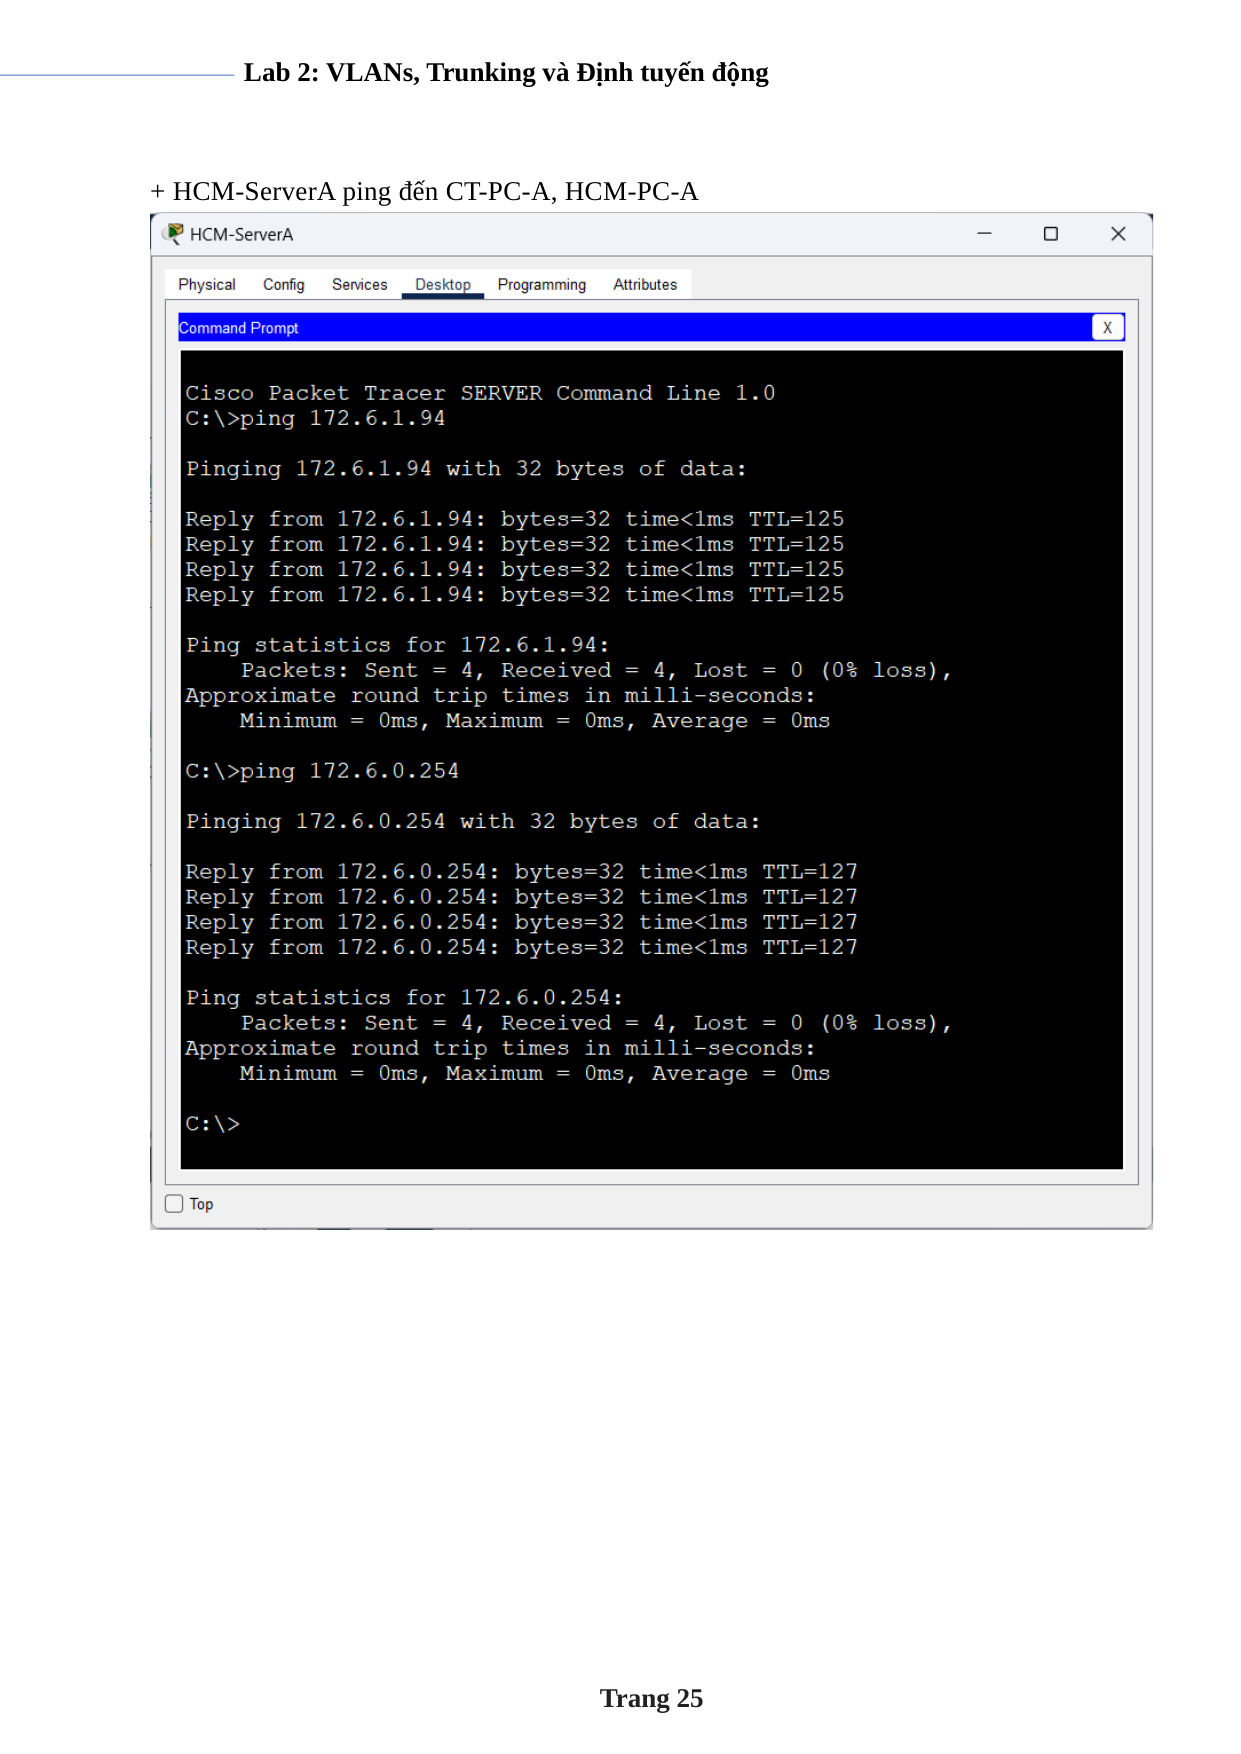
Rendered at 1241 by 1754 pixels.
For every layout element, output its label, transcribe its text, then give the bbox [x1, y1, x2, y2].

picture [150, 212, 1154, 1230]
text + HCM-ServerA ping đến CT-PC-A, HCM-PC-A [150, 175, 1153, 206]
